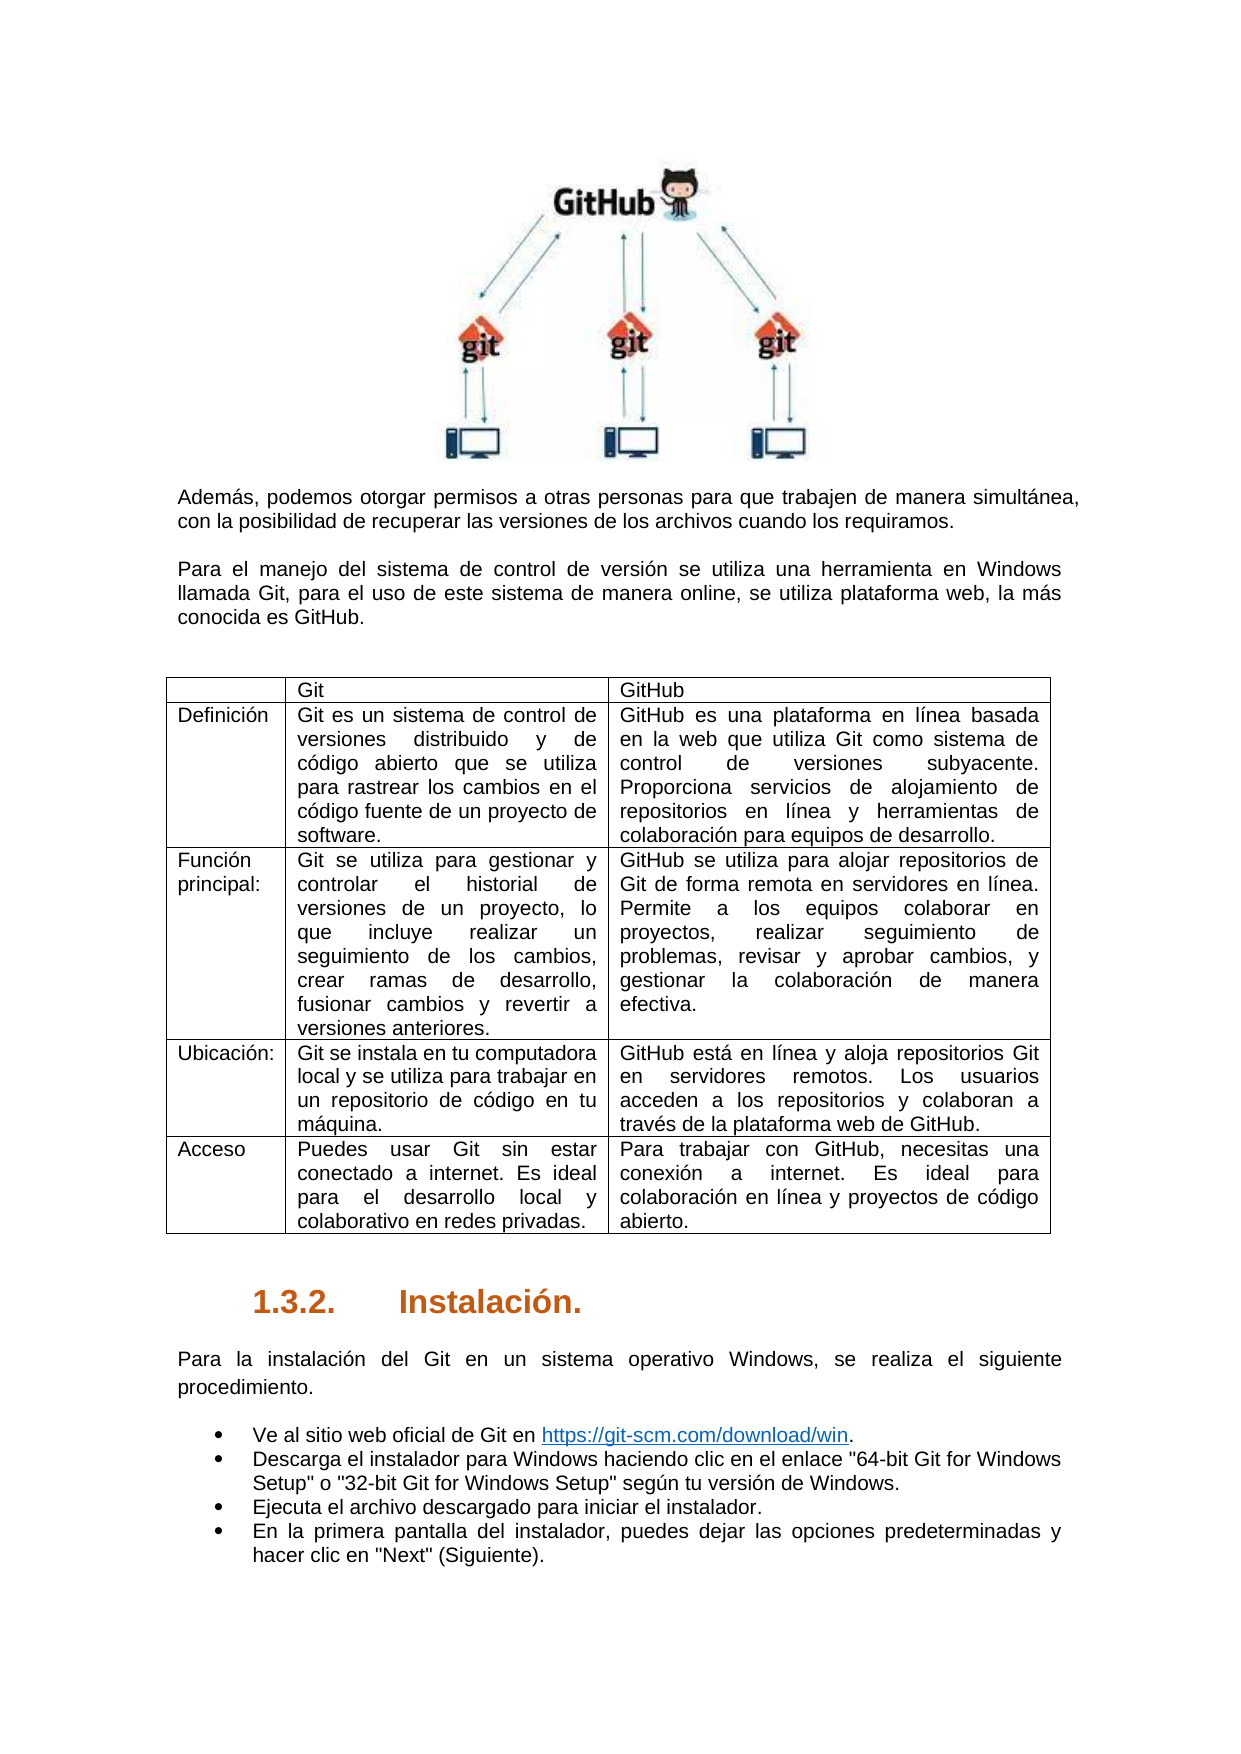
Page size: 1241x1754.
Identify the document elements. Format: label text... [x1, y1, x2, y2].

table_cell Acceso [167, 1137, 285, 1233]
table_cell [166, 148, 1093, 485]
table_cell Ubicación: [167, 1040, 285, 1136]
list Instalación. [252, 1282, 1063, 1321]
list Descarga el instalador para Windows haciendo clic en el enlace "64-bit Git for Windows Setup" o "32-bit Git for Windows Setup" según tu versión de Windows. [215, 1447, 1063, 1495]
table_cell GitHub está en línea y aloja repositorios Git en servidores remotos. Los usuarios acceden a los repositorios y colaboran a través de la plataforma web de GitHub. [609, 1040, 1050, 1136]
table_cell Git es un sistema de control de versiones distribuido y de código abierto que se utiliza para rastrear los cambios en el código fuente de un proyecto de software. [286, 703, 608, 847]
table_header Git [286, 678, 608, 702]
table_cell Definición [167, 703, 285, 847]
picture [434, 147, 825, 462]
table_cell Git se instala en tu computadora local y se utiliza para trabajar en un repositorio de código en tu máquina. [286, 1040, 608, 1136]
list En la primera pantalla del instalador, puedes dejar las opciones predeterminadas y hacer clic en "Next" (Siguiente). [215, 1519, 1063, 1567]
table_cell Función principal: [167, 848, 285, 1039]
table_cell Para trabajar con GitHub, necesitas una conexión a internet. Es ideal para colaboración en línea y proyectos de código abierto. [609, 1137, 1050, 1233]
table_header [167, 678, 285, 702]
table_header GitHub [609, 678, 1050, 702]
list Ve al sitio web oficial de Git en https://git-scm.com/download/win. [215, 1423, 1063, 1447]
table_cell Además, podemos otorgar permisos a otras personas para que trabajen de manera simultánea, con la posibilidad de recuperar las versiones de los archivos cuando los requiramos. [166, 485, 1093, 533]
text Para la instalación del Git en un sistema operativo Windows, se realiza el siguiente procedimiento. [177, 1347, 1063, 1398]
text Para el manejo del sistema de control de versión se utiliza una herramienta en Windows llamada Git, para el uso de este sistema de manera online, se utiliza plataforma web, la más conocida es GitHub. [177, 557, 1063, 629]
table_cell Puedes usar Git sin estar conectado a internet. Es ideal para el desarrollo local y colaborativo en redes privadas. [286, 1137, 608, 1233]
table_cell Git se utiliza para gestionar y controlar el historial de versiones de un proyecto, lo que incluye realizar un seguimiento de los cambios, crear ramas de desarrollo, fusionar cambios y revertir a versiones anteriores. [286, 848, 608, 1039]
list Ejecuta el archivo descargado para iniciar el instalador. [215, 1495, 1063, 1519]
table_cell GitHub se utiliza para alojar repositorios de Git de forma remota en servidores en línea. Permite a los equipos colaborar en proyectos, realizar seguimiento de problemas, revisar y aprobar cambios, y gestionar la colaboración de manera efectiva. [609, 848, 1050, 1039]
table_cell GitHub es una plataforma en línea basada en la web que utiliza Git como sistema de control de versiones subyacente. Proporciona servicios de alojamiento de repositorios en línea y herramientas de colaboración para equipos de desarrollo. [609, 703, 1050, 847]
